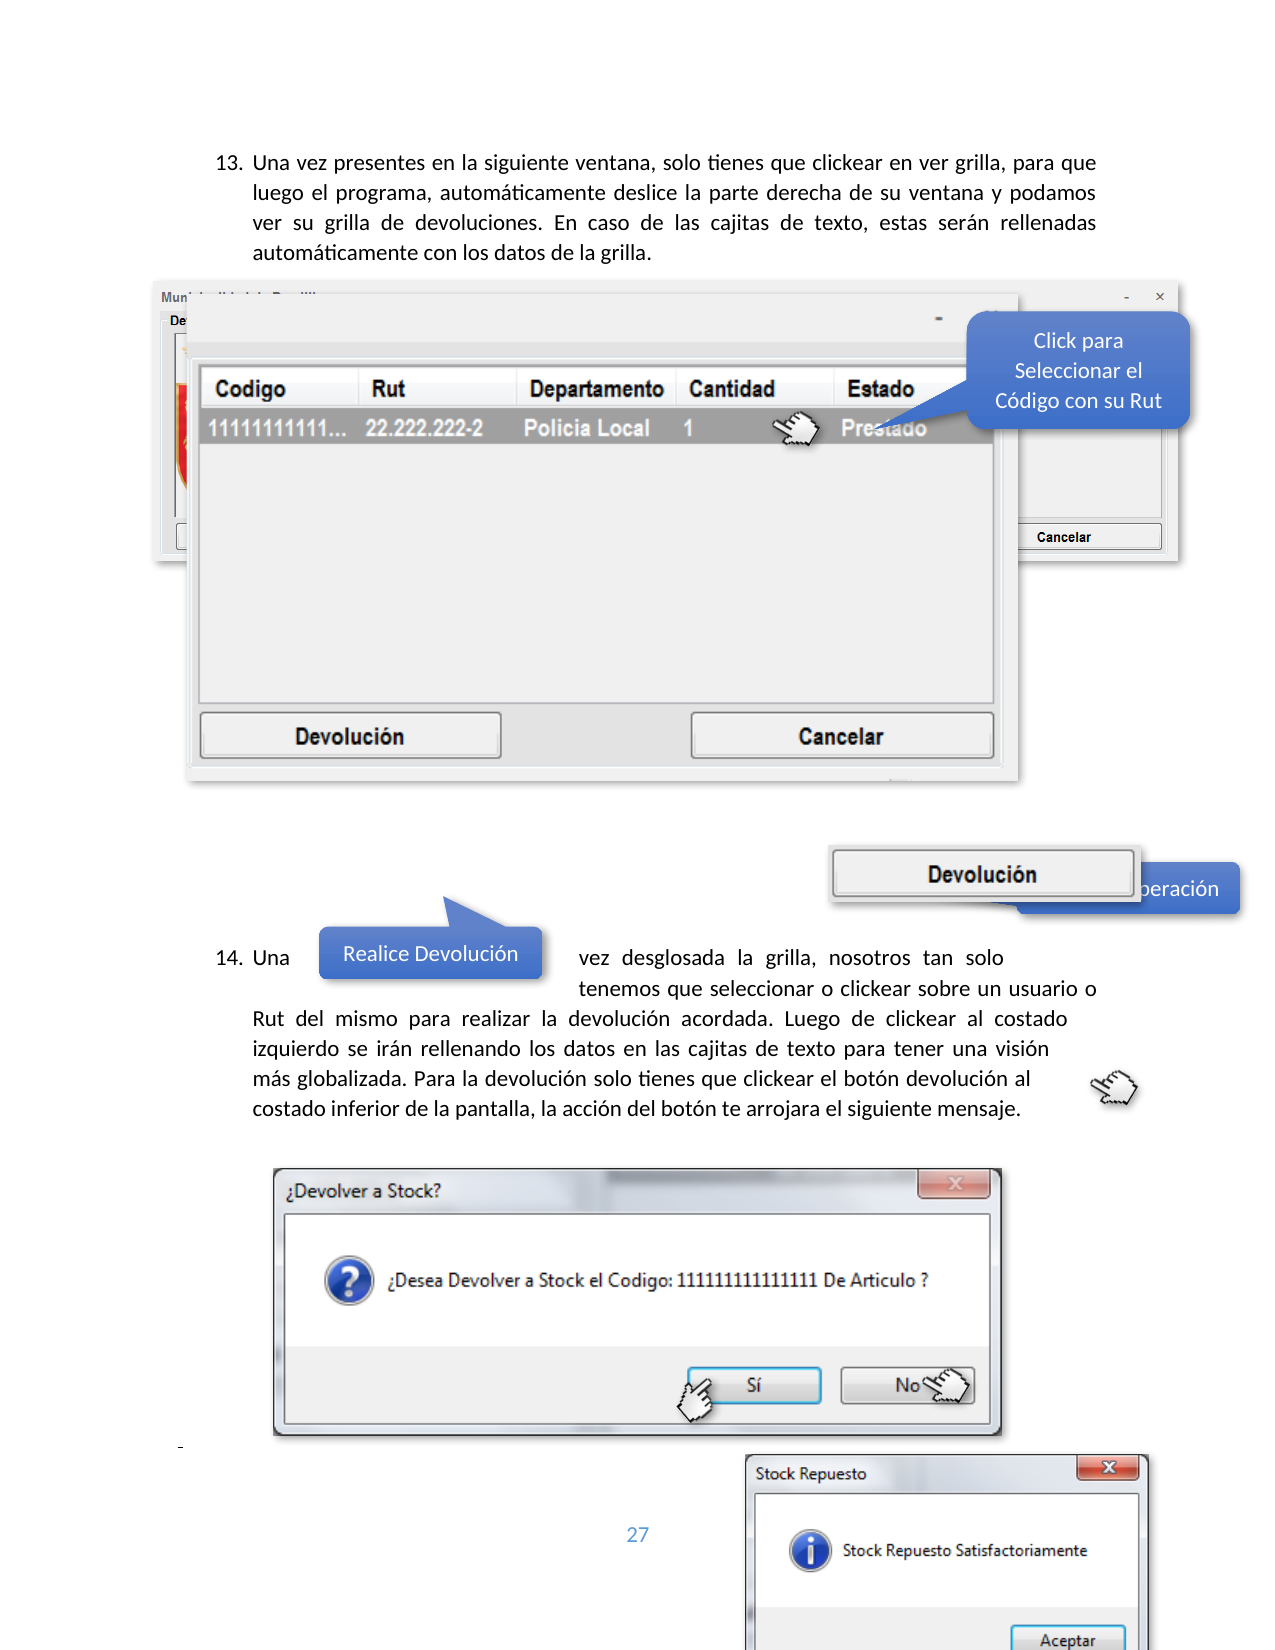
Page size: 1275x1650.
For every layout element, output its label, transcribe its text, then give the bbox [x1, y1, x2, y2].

picture [745, 1454, 1149, 1650]
picture [1029, 1018, 1152, 1144]
picture [153, 281, 1178, 781]
list Una vez presentes en la siguiente ventana, solo tienes que clickear en ver grilla, para que luego el programa, automáticamente deslice la parte derecha de su ventana y podamos ver su grilla de devoluciones. En caso de las cajitas de texto, estas serán rellenadas automáticamente con los datos de la grilla. [215, 148, 1098, 266]
list Una vez desglosada la grilla, nosotros tan solo tenemos que seleccionar o clickear sobre un usuario o Rut del mismo para realizar la devolución acordada. Luego de clickear al costado izquierdo se irán rellenando los datos en las cajitas de texto para tener una visión más globalizada. Para la devolución solo tienes que clickear el botón devolución al costado inferior de la pantalla, la acción del botón te arrojara el siguiente mensaje. [215, 943, 1098, 1123]
picture [273, 1168, 1002, 1444]
picture [828, 845, 1141, 902]
